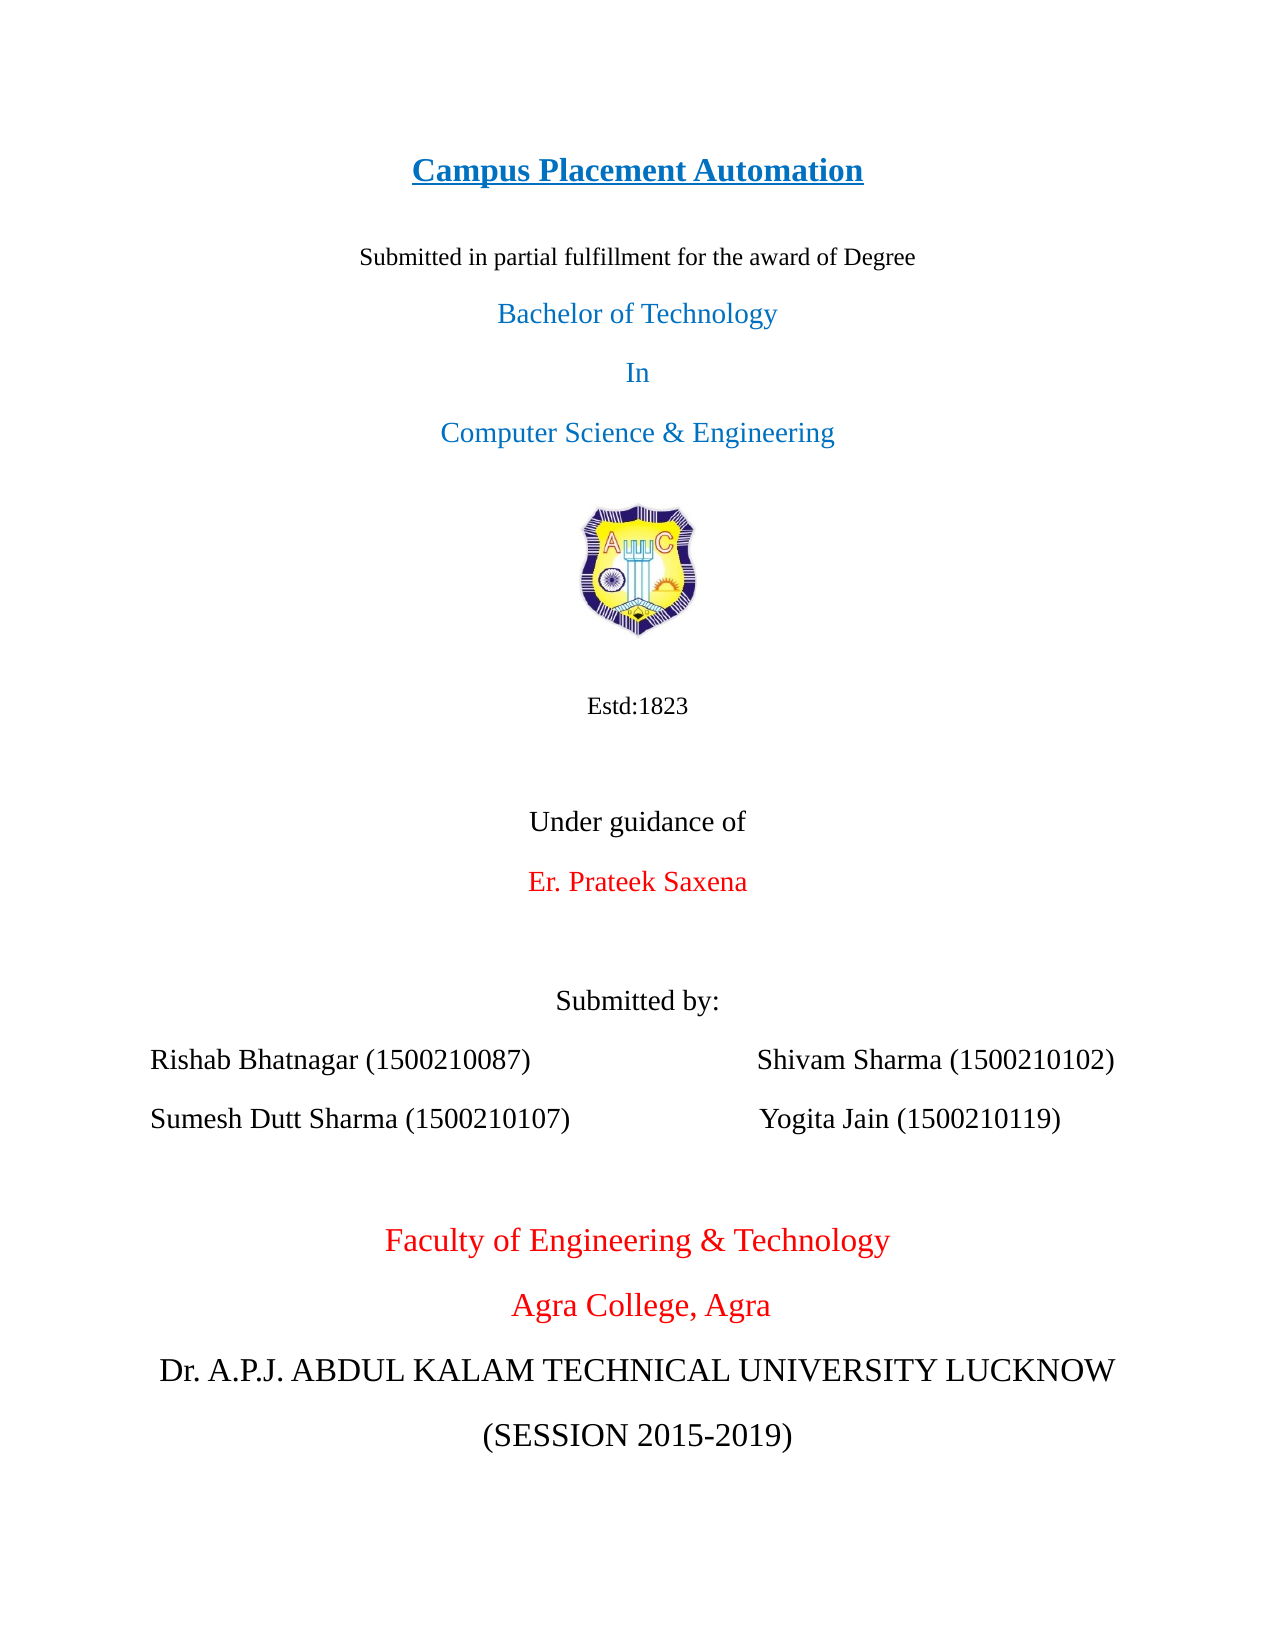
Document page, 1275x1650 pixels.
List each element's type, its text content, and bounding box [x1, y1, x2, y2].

text Agra College, Agra [150, 1285, 1125, 1323]
text Estd:1823 [150, 691, 1125, 720]
text Er. Prateek Saxena [150, 864, 1125, 897]
text Submitted in partial fulfillment for the award of Degree [150, 242, 1125, 271]
text Dr. A.P.J. ABDUL KALAM TECHNICAL UNIVERSITY LUCKNOW [150, 1350, 1125, 1388]
text In [150, 355, 1125, 389]
text Under guidance of [150, 804, 1125, 838]
text Computer Science & Engineering [150, 415, 1125, 448]
text Campus Placement Automation [150, 150, 1125, 188]
picture [463, 474, 812, 667]
text Sumesh Dutt Sharma (1500210107) Yogita Jain (1500210119) [150, 1101, 1125, 1135]
text Bachelor of Technology [150, 296, 1125, 329]
text Faculty of Engineering & Technology [150, 1220, 1125, 1258]
text Rishab Bhatnagar (1500210087) Shivam Sharma (1500210102) [150, 1042, 1125, 1076]
text (SESSION 2015-2019) [150, 1415, 1125, 1453]
text Submitted by: [150, 983, 1125, 1016]
